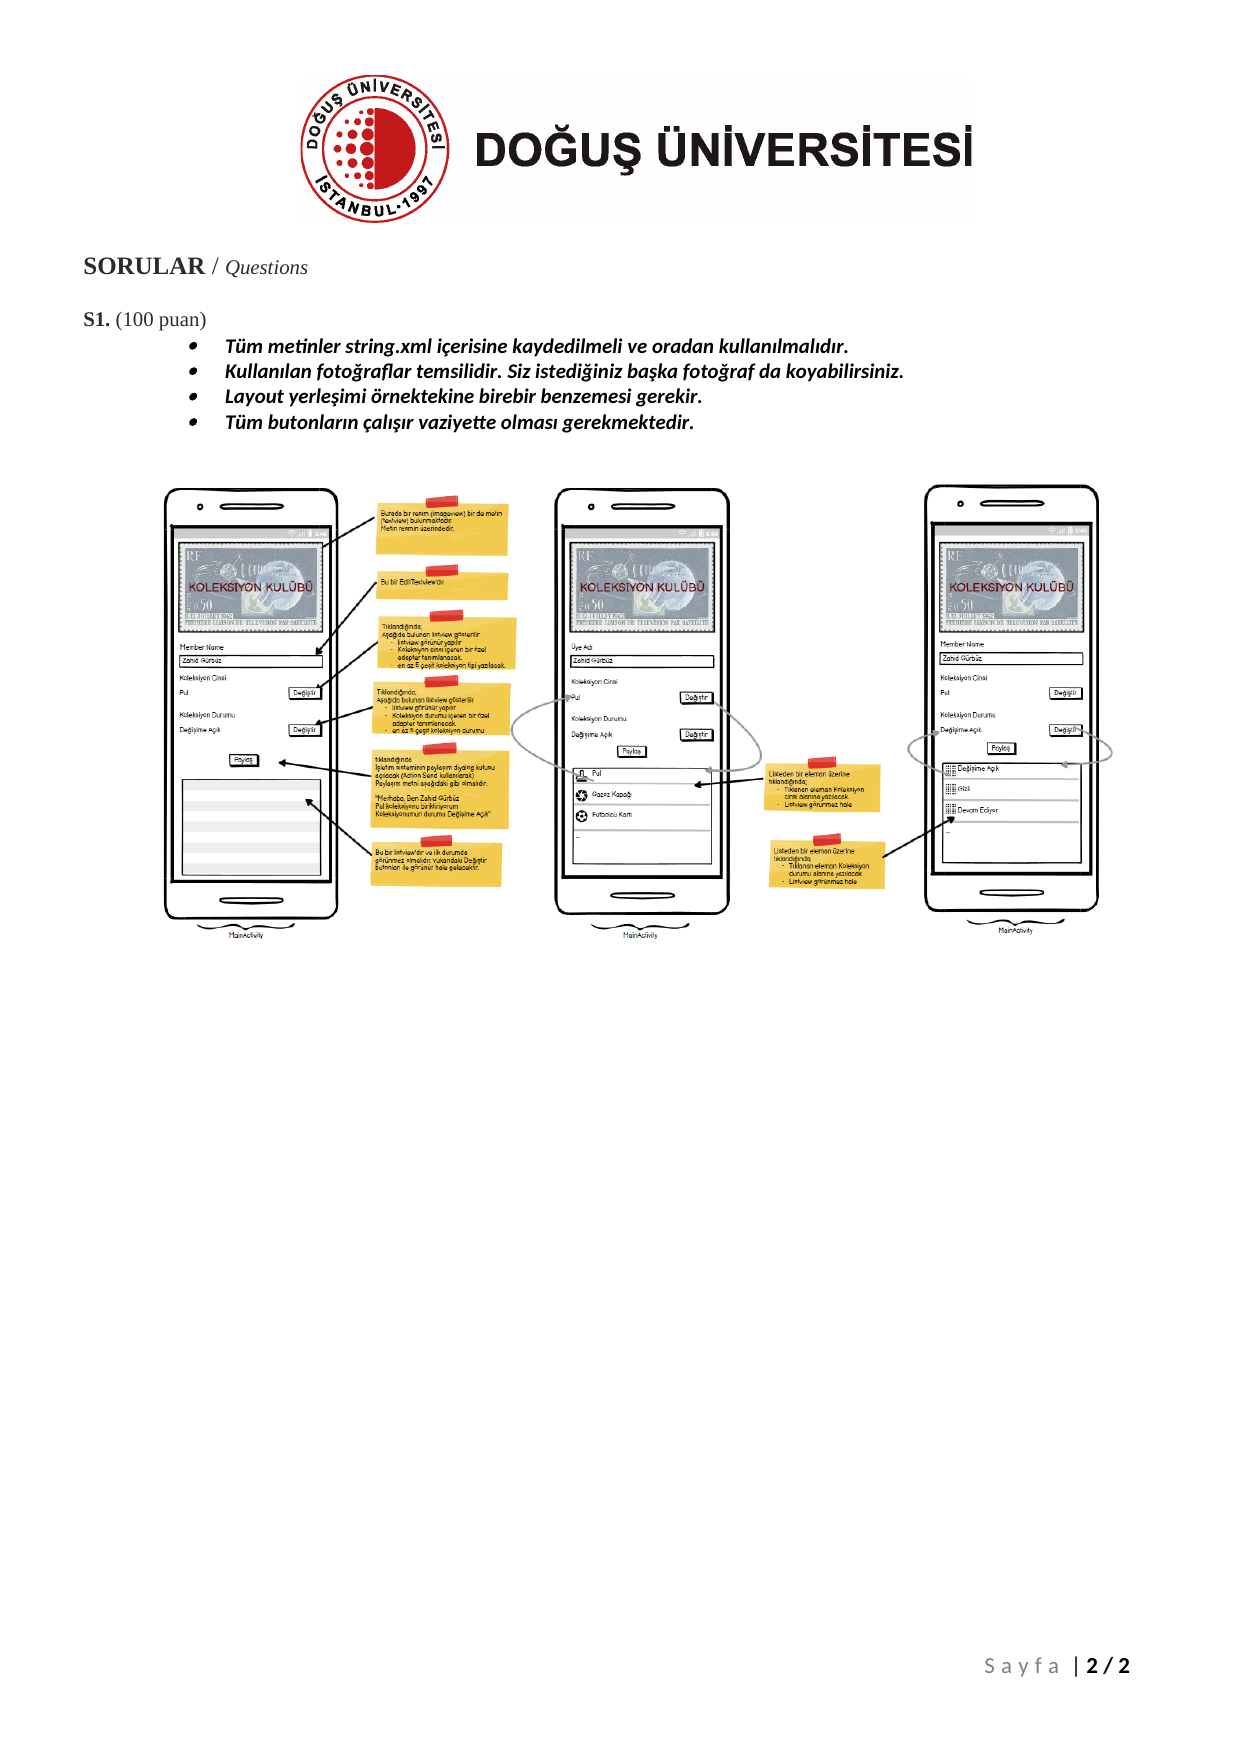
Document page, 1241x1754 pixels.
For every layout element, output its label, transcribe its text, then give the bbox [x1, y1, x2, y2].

subtitle S1. (100 puan) [83, 307, 1122, 331]
picture [300, 75, 972, 223]
picture [150, 481, 1123, 942]
list Layout yerleşimi örnektekine birebir benzemesi gerekir. [187, 384, 1122, 409]
subtitle SORULAR / Questions [83, 251, 1122, 280]
list Tüm butonların çalışır vaziyette olması gerekmektedir. [187, 409, 1122, 434]
list Tüm metinler string.xml içerisine kaydedilmeli ve oradan kullanılmalıdır. [187, 333, 1122, 358]
list Kullanılan fotoğraflar temsilidir. Siz istediğiniz başka fotoğraf da koyabilirsiniz. [187, 358, 1122, 384]
